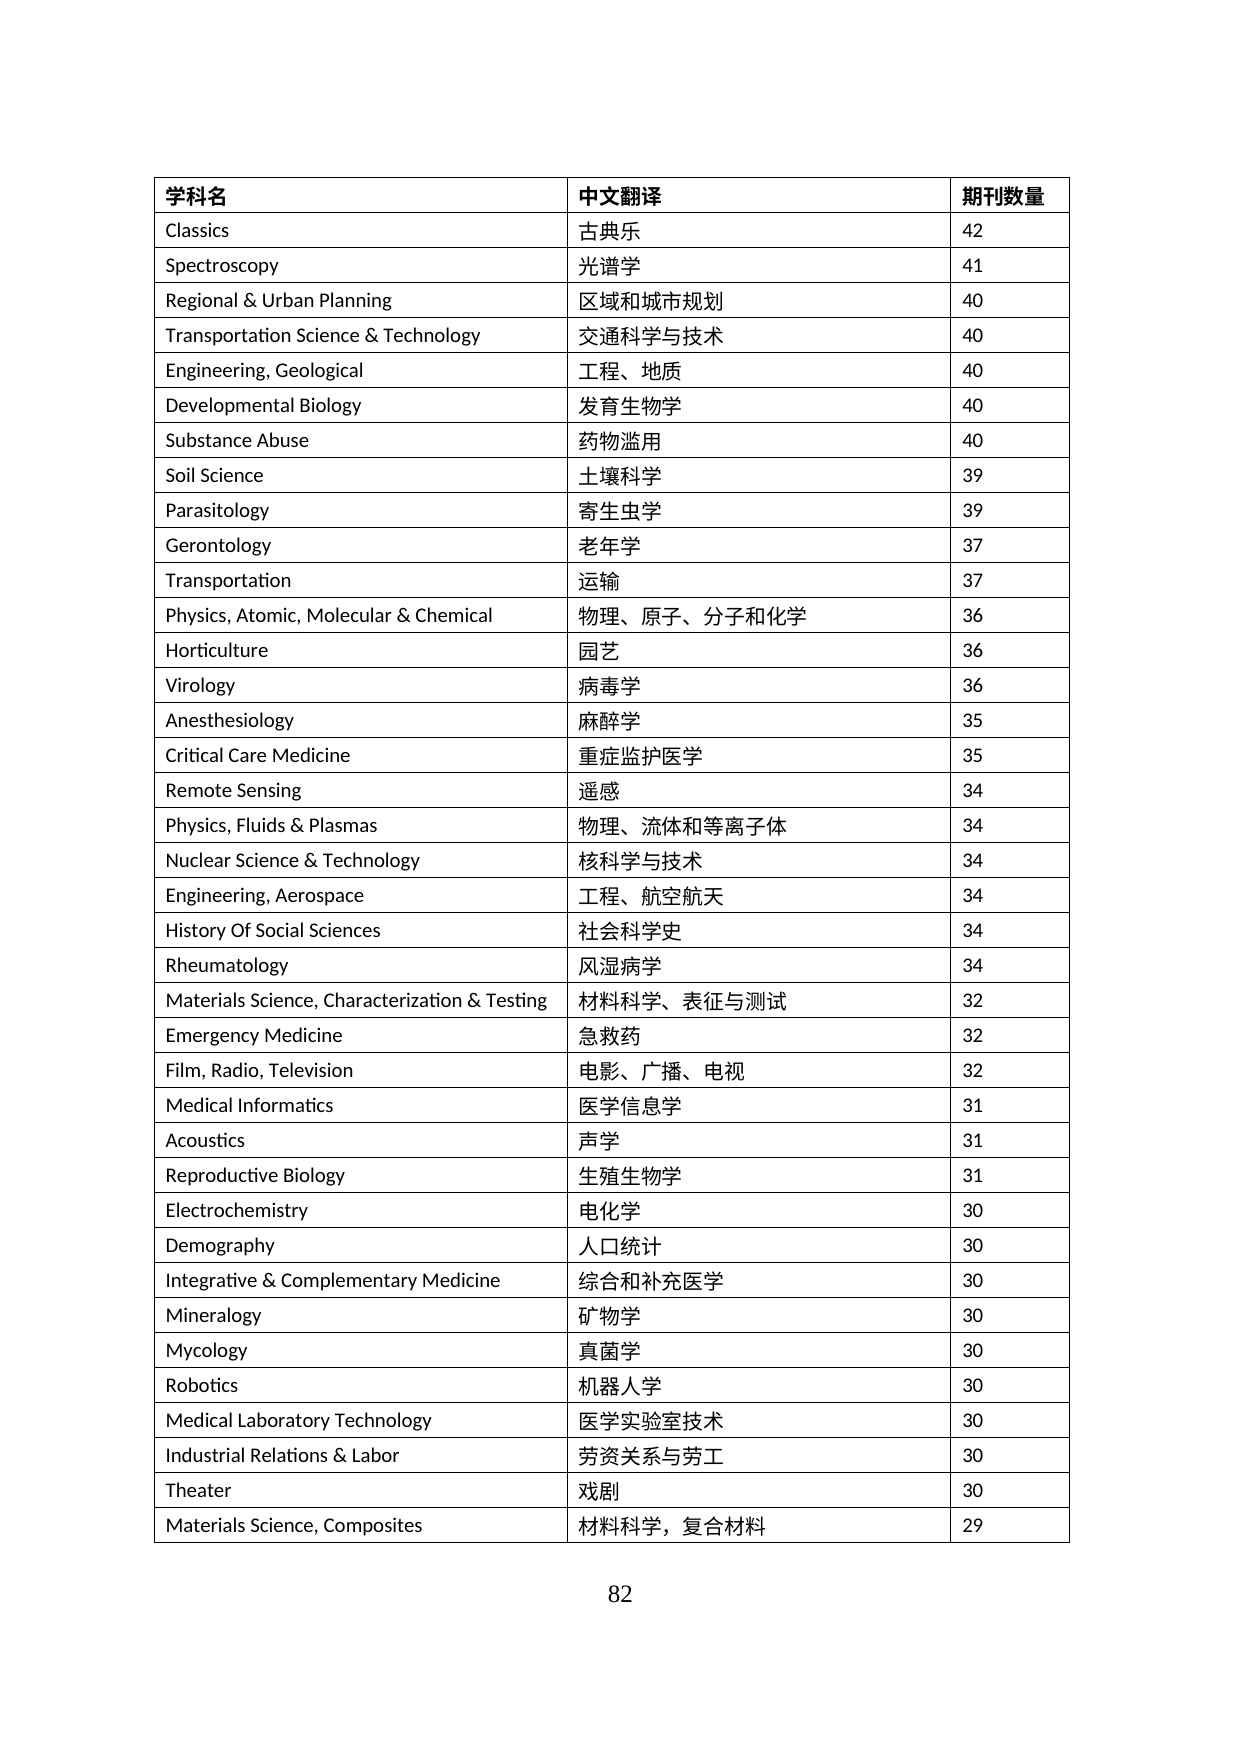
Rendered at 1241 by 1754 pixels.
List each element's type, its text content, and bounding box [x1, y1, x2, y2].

table_cell 劳资关系与劳工 [568, 1438, 950, 1472]
table_cell Parasitology [155, 493, 567, 527]
table_cell 32 [951, 1018, 1069, 1052]
table_cell 39 [951, 493, 1069, 527]
table_cell 综合和补充医学 [568, 1263, 950, 1297]
table_cell Mineralogy [155, 1298, 567, 1332]
table_cell 园艺 [568, 633, 950, 667]
table_cell 34 [951, 843, 1069, 877]
table_cell Materials Science, Characterization & Testing [155, 983, 567, 1017]
table_cell 40 [951, 388, 1069, 422]
table_cell 30 [951, 1298, 1069, 1332]
table_cell Soil Science [155, 458, 567, 492]
table_cell 交通科学与技术 [568, 318, 950, 352]
table_cell Physics, Fluids & Plasmas [155, 808, 567, 842]
table_cell 31 [951, 1123, 1069, 1157]
table_cell 30 [951, 1228, 1069, 1262]
table_cell Developmental Biology [155, 388, 567, 422]
table_cell Spectroscopy [155, 248, 567, 282]
table_cell 30 [951, 1473, 1069, 1507]
table_cell Critical Care Medicine [155, 738, 567, 772]
table_header 期刊数量 [951, 178, 1069, 212]
table_cell 戏剧 [568, 1473, 950, 1507]
table_cell 矿物学 [568, 1298, 950, 1332]
table_cell 32 [951, 1053, 1069, 1087]
table_cell 寄生虫学 [568, 493, 950, 527]
table_cell 光谱学 [568, 248, 950, 282]
table_cell 遥感 [568, 773, 950, 807]
table_cell 39 [951, 458, 1069, 492]
table_cell Remote Sensing [155, 773, 567, 807]
table_cell Theater [155, 1473, 567, 1507]
table_cell Electrochemistry [155, 1193, 567, 1227]
table_cell Mycology [155, 1333, 567, 1367]
table_cell 40 [951, 283, 1069, 317]
table_cell 区域和城市规划 [568, 283, 950, 317]
table_cell History Of Social Sciences [155, 913, 567, 947]
table_cell Rheumatology [155, 948, 567, 982]
table_cell 电影、广播、电视 [568, 1053, 950, 1087]
table_cell 34 [951, 948, 1069, 982]
table_cell 29 [951, 1508, 1069, 1542]
table_cell 40 [951, 318, 1069, 352]
table_cell Horticulture [155, 633, 567, 667]
table_cell 材料科学，复合材料 [568, 1508, 950, 1542]
table_cell Materials Science, Composites [155, 1508, 567, 1542]
table_cell Robotics [155, 1368, 567, 1402]
table_cell 34 [951, 878, 1069, 912]
table_cell 30 [951, 1333, 1069, 1367]
table_cell Physics, Atomic, Molecular & Chemical [155, 598, 567, 632]
table_cell 35 [951, 738, 1069, 772]
table_cell Gerontology [155, 528, 567, 562]
table_cell 40 [951, 423, 1069, 457]
table_header 中文翻译 [568, 178, 950, 212]
table_cell 发育生物学 [568, 388, 950, 422]
table_cell 物理、原子、分子和化学 [568, 598, 950, 632]
table_cell 运输 [568, 563, 950, 597]
table_cell Substance Abuse [155, 423, 567, 457]
table_cell 42 [951, 213, 1069, 247]
table_cell 声学 [568, 1123, 950, 1157]
table_cell 药物滥用 [568, 423, 950, 457]
table_cell 41 [951, 248, 1069, 282]
table_cell Reproductive Biology [155, 1158, 567, 1192]
table_cell Medical Laboratory Technology [155, 1403, 567, 1437]
table_cell Integrative & Complementary Medicine [155, 1263, 567, 1297]
table_cell Medical Informatics [155, 1088, 567, 1122]
table_cell 37 [951, 563, 1069, 597]
table_cell 电化学 [568, 1193, 950, 1227]
table_cell 麻醉学 [568, 703, 950, 737]
table_cell Emergency Medicine [155, 1018, 567, 1052]
table_cell 病毒学 [568, 668, 950, 702]
table_cell Virology [155, 668, 567, 702]
table_cell 生殖生物学 [568, 1158, 950, 1192]
table_cell 医学实验室技术 [568, 1403, 950, 1437]
table_cell Anesthesiology [155, 703, 567, 737]
table_cell 工程、航空航天 [568, 878, 950, 912]
table_cell 32 [951, 983, 1069, 1017]
table_cell 37 [951, 528, 1069, 562]
table_cell Industrial Relations & Labor [155, 1438, 567, 1472]
table_header 学科名 [155, 178, 567, 212]
table_cell 物理、流体和等离子体 [568, 808, 950, 842]
table_cell 风湿病学 [568, 948, 950, 982]
table_cell 30 [951, 1403, 1069, 1437]
table_cell 古典乐 [568, 213, 950, 247]
table_cell 30 [951, 1438, 1069, 1472]
table_cell 36 [951, 598, 1069, 632]
table_cell 机器人学 [568, 1368, 950, 1402]
table_cell 土壤科学 [568, 458, 950, 492]
table_cell 人口统计 [568, 1228, 950, 1262]
table_cell 30 [951, 1193, 1069, 1227]
table_cell 重症监护医学 [568, 738, 950, 772]
table_cell 急救药 [568, 1018, 950, 1052]
table_cell Transportation [155, 563, 567, 597]
table_cell Film, Radio, Television [155, 1053, 567, 1087]
table_cell 31 [951, 1158, 1069, 1192]
table_cell 材料科学、表征与测试 [568, 983, 950, 1017]
table_cell Classics [155, 213, 567, 247]
table_cell 30 [951, 1368, 1069, 1402]
table_cell Nuclear Science & Technology [155, 843, 567, 877]
table_cell 社会科学史 [568, 913, 950, 947]
table_cell Regional & Urban Planning [155, 283, 567, 317]
table_cell 34 [951, 808, 1069, 842]
table_cell Acoustics [155, 1123, 567, 1157]
table_cell 34 [951, 773, 1069, 807]
table_cell 34 [951, 913, 1069, 947]
table_cell Transportation Science & Technology [155, 318, 567, 352]
table_cell 30 [951, 1263, 1069, 1297]
table_cell 36 [951, 668, 1069, 702]
table_cell 医学信息学 [568, 1088, 950, 1122]
table_cell Engineering, Aerospace [155, 878, 567, 912]
table_cell 31 [951, 1088, 1069, 1122]
table_cell Demography [155, 1228, 567, 1262]
table_cell Engineering, Geological [155, 353, 567, 387]
table_cell 35 [951, 703, 1069, 737]
table_cell 老年学 [568, 528, 950, 562]
table_cell 40 [951, 353, 1069, 387]
table_cell 真菌学 [568, 1333, 950, 1367]
table_cell 36 [951, 633, 1069, 667]
table_cell 工程、地质 [568, 353, 950, 387]
table_cell 核科学与技术 [568, 843, 950, 877]
